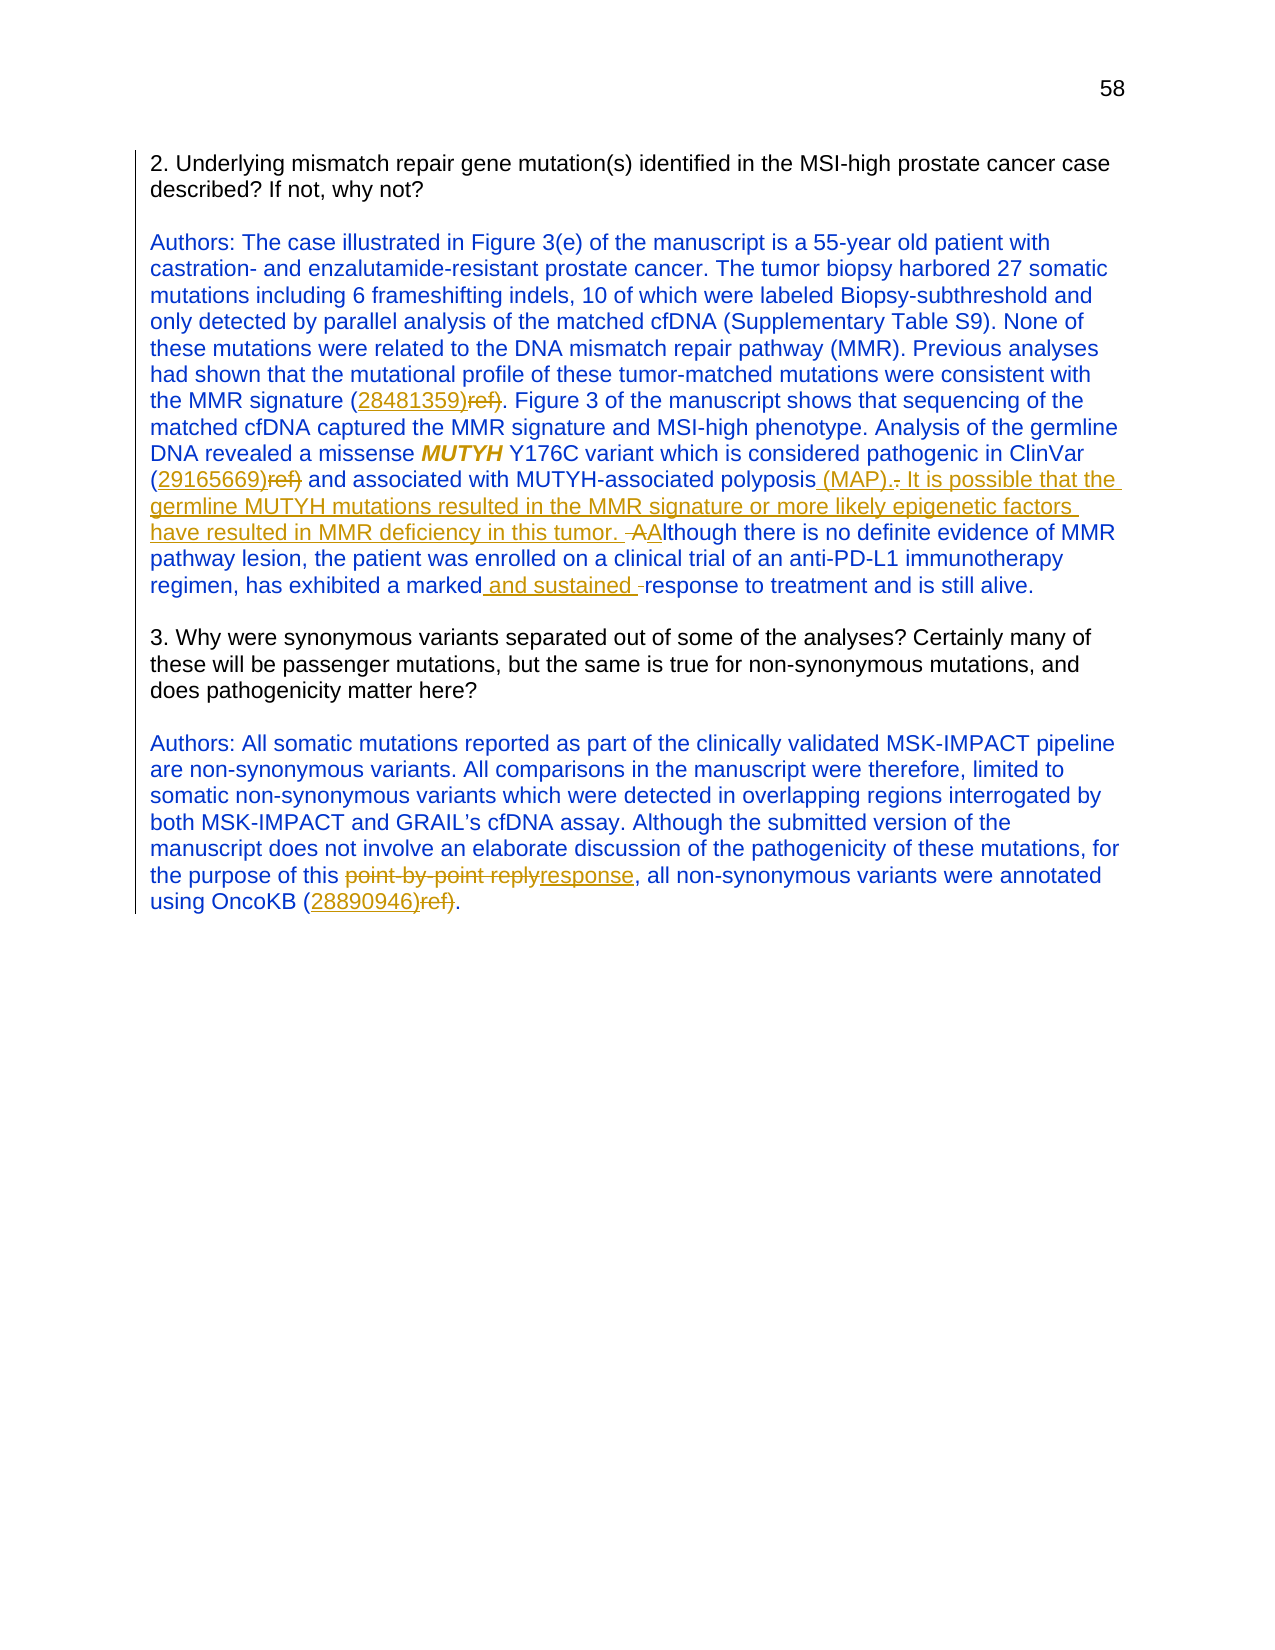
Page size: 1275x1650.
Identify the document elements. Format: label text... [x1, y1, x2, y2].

text Authors: All somatic mutations reported as part of the clinically validated MSK-IMPACT pipeline are non-synonymous variants. All comparisons in the manuscript were therefore, limited to somatic non-synonymous variants which were detected in overlapping regions interrogated by both MSK-IMPACT and GRAIL’s cfDNA assay. Although the submitted version of the manuscript does not involve an elaborate discussion of the pathogenicity of these mutations, for the purpose of this , all non-synonymous variants were annotated using OncoKB (. [150, 730, 1125, 914]
text 2. Underlying mismatch repair gene mutation(s) identified in the MSI-high prostate cancer case described? If not, why not? [150, 150, 1125, 203]
text Authors: The case illustrated in Figure 3(e) of the manuscript is a 55-year old patient with castration- and enzalutamide-resistant prostate cancer. The tumor biopsy harbored 27 somatic mutations including 6 frameshifting indels, 10 of which were labeled Biopsy-subthreshold and only detected by parallel analysis of the matched cfDNA (Supplementary Table S9). None of these mutations were related to the DNA mismatch repair pathway (MMR). Previous analyses had shown that the mutational profile of these tumor-matched mutations were consistent with the MMR signature (. Figure 3 of the manuscript shows that sequencing of the matched cfDNA captured the MMR signature and MSI-high phenotype. Analysis of the germline DNA revealed a missense MUTYH Y176C variant which is considered pathogenic in ClinVar ( and associated with MUTYH-associated polyposislthough there is no definite evidence of MMR pathway lesion, the patient was enrolled on a clinical trial of an anti-PD-L1 immunotherapy regimen, has exhibited a markedresponse to treatment and is still alive. [150, 229, 1125, 598]
text 3. Why were synonymous variants separated out of some of the analyses? Certainly many of these will be passenger mutations, but the same is true for non-synonymous mutations, and does pathogenicity matter here? [150, 624, 1125, 703]
